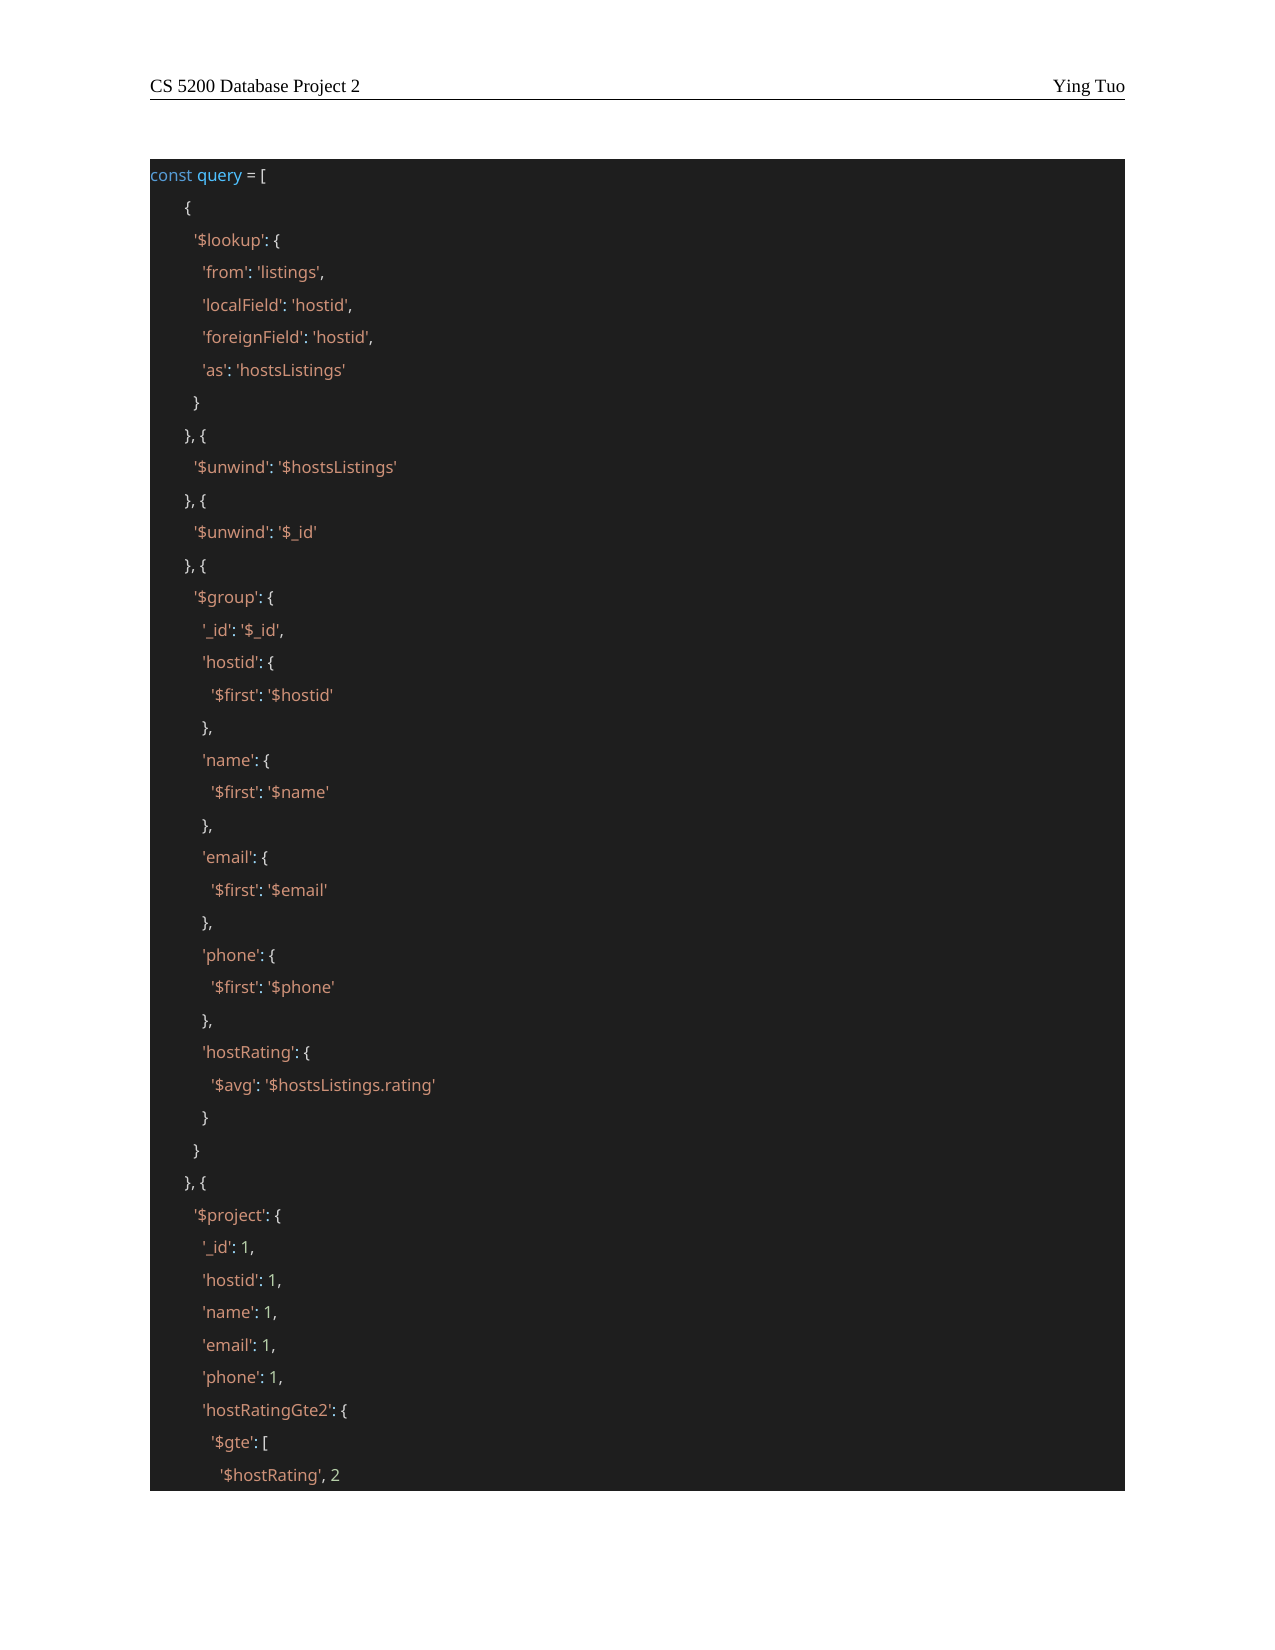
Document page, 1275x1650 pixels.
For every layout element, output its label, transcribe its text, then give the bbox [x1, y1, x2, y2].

text 'name': { [150, 744, 1125, 776]
text }, [150, 711, 1125, 744]
text const query = [ [150, 159, 1125, 191]
text '$first': '$hostid' [150, 679, 1125, 711]
text '$gte': [ [150, 1426, 1125, 1459]
text }, { [150, 419, 1125, 451]
text '_id': '$_id', [150, 614, 1125, 646]
text }, [150, 1004, 1125, 1036]
text 'name': 1, [150, 1296, 1125, 1329]
text }, [150, 906, 1125, 939]
text { [150, 191, 1125, 224]
text '$project': { [150, 1199, 1125, 1231]
text 'email': { [150, 841, 1125, 874]
text 'localField': 'hostid', [150, 289, 1125, 321]
text 'from': 'listings', [150, 256, 1125, 289]
text '$unwind': '$hostsListings' [150, 451, 1125, 484]
text }, { [150, 549, 1125, 581]
text 'hostRatingGte2': { [150, 1394, 1125, 1426]
text 'phone': 1, [150, 1361, 1125, 1394]
text 'hostRating': { [150, 1036, 1125, 1069]
text }, [150, 809, 1125, 841]
text 'phone': { [150, 939, 1125, 971]
text '$group': { [150, 581, 1125, 614]
text 'foreignField': 'hostid', [150, 321, 1125, 354]
text '$hostRating', 2 [150, 1459, 1125, 1491]
text '$first': '$phone' [150, 971, 1125, 1004]
text '$first': '$name' [150, 776, 1125, 809]
text '$lookup': { [150, 224, 1125, 256]
text } [150, 386, 1125, 419]
text } [150, 1134, 1125, 1166]
text }, { [150, 484, 1125, 516]
text '$avg': '$hostsListings.rating' [150, 1069, 1125, 1101]
text 'email': 1, [150, 1329, 1125, 1361]
text '$unwind': '$_id' [150, 516, 1125, 549]
text '_id': 1, [150, 1231, 1125, 1264]
text } [150, 1101, 1125, 1134]
text '$first': '$email' [150, 874, 1125, 906]
text 'as': 'hostsListings' [150, 354, 1125, 386]
text 'hostid': { [150, 646, 1125, 679]
text }, { [150, 1166, 1125, 1199]
text 'hostid': 1, [150, 1264, 1125, 1296]
